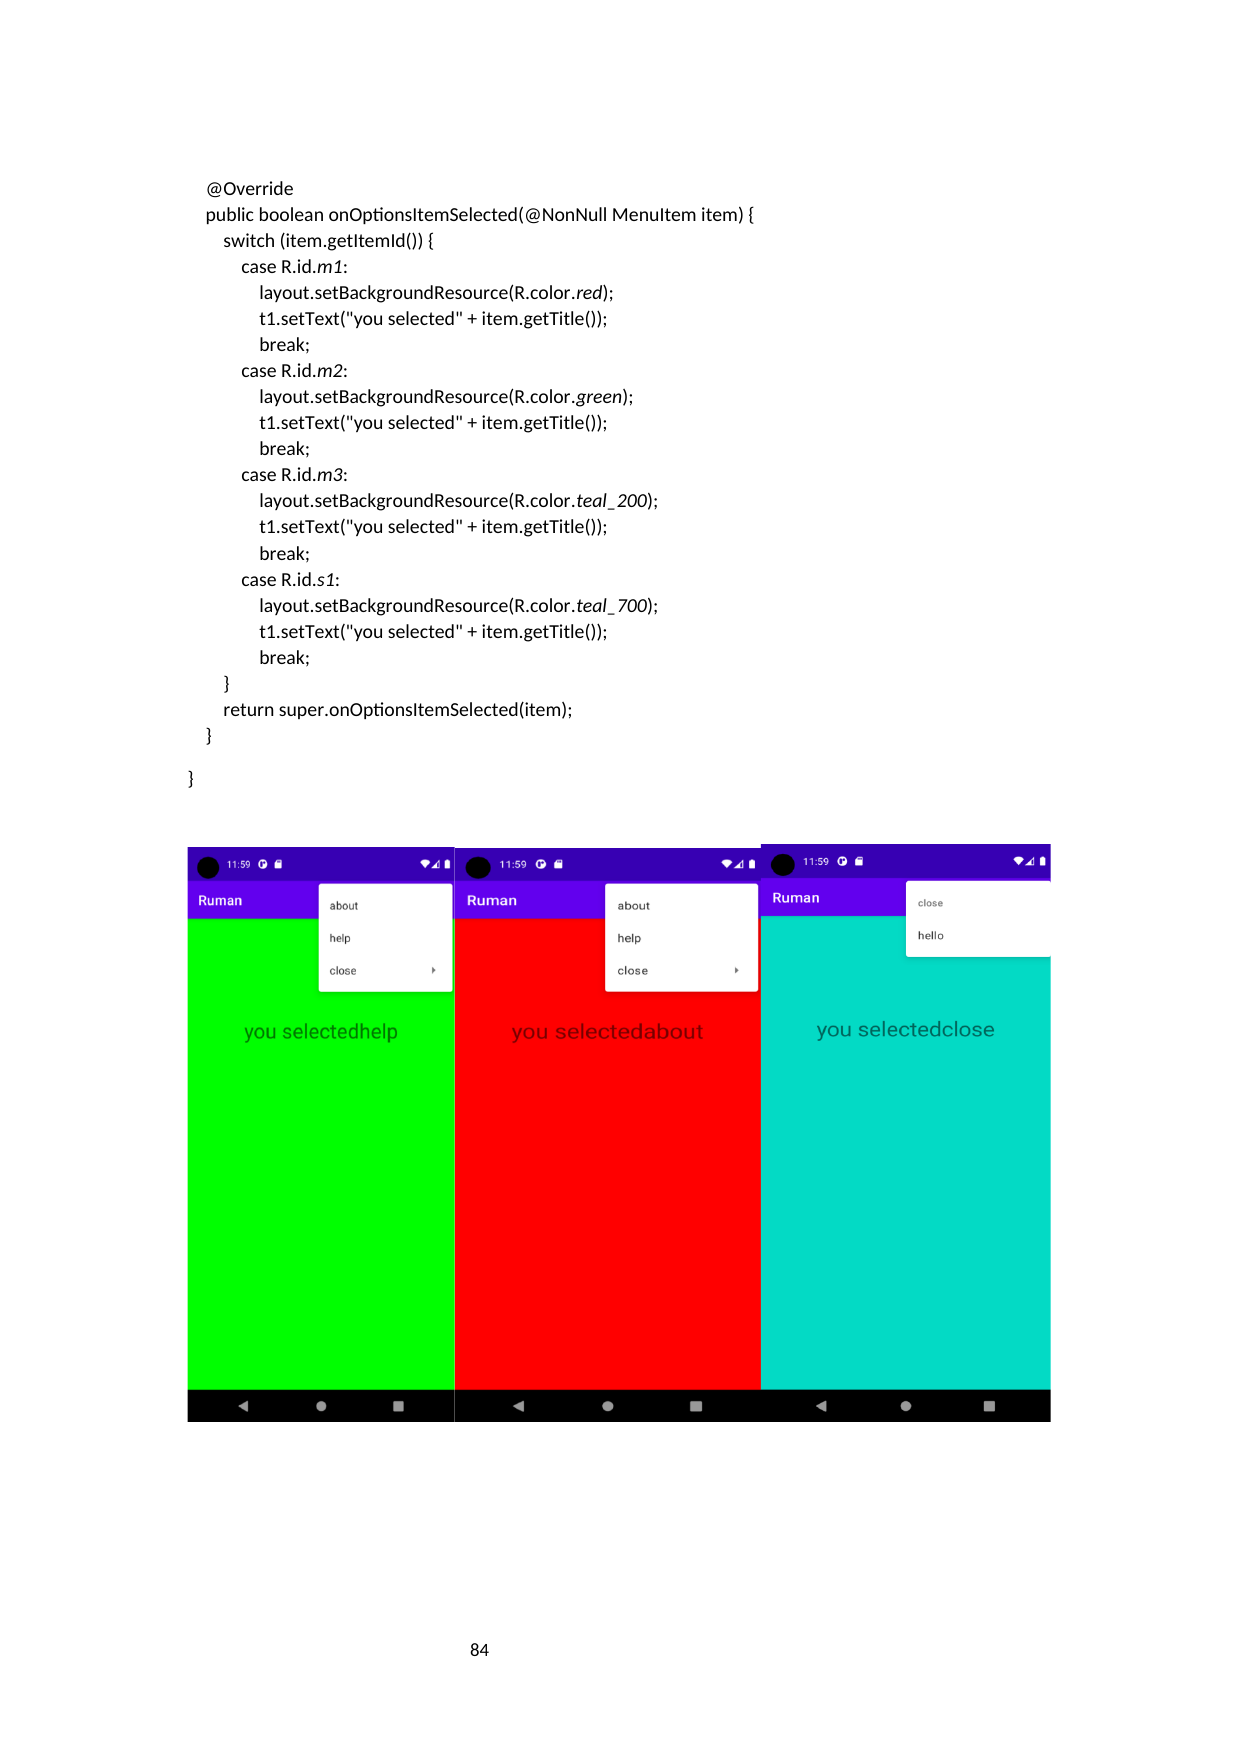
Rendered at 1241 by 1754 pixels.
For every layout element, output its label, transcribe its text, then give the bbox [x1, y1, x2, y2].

picture [187, 844, 1051, 1422]
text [187, 150, 1053, 747]
